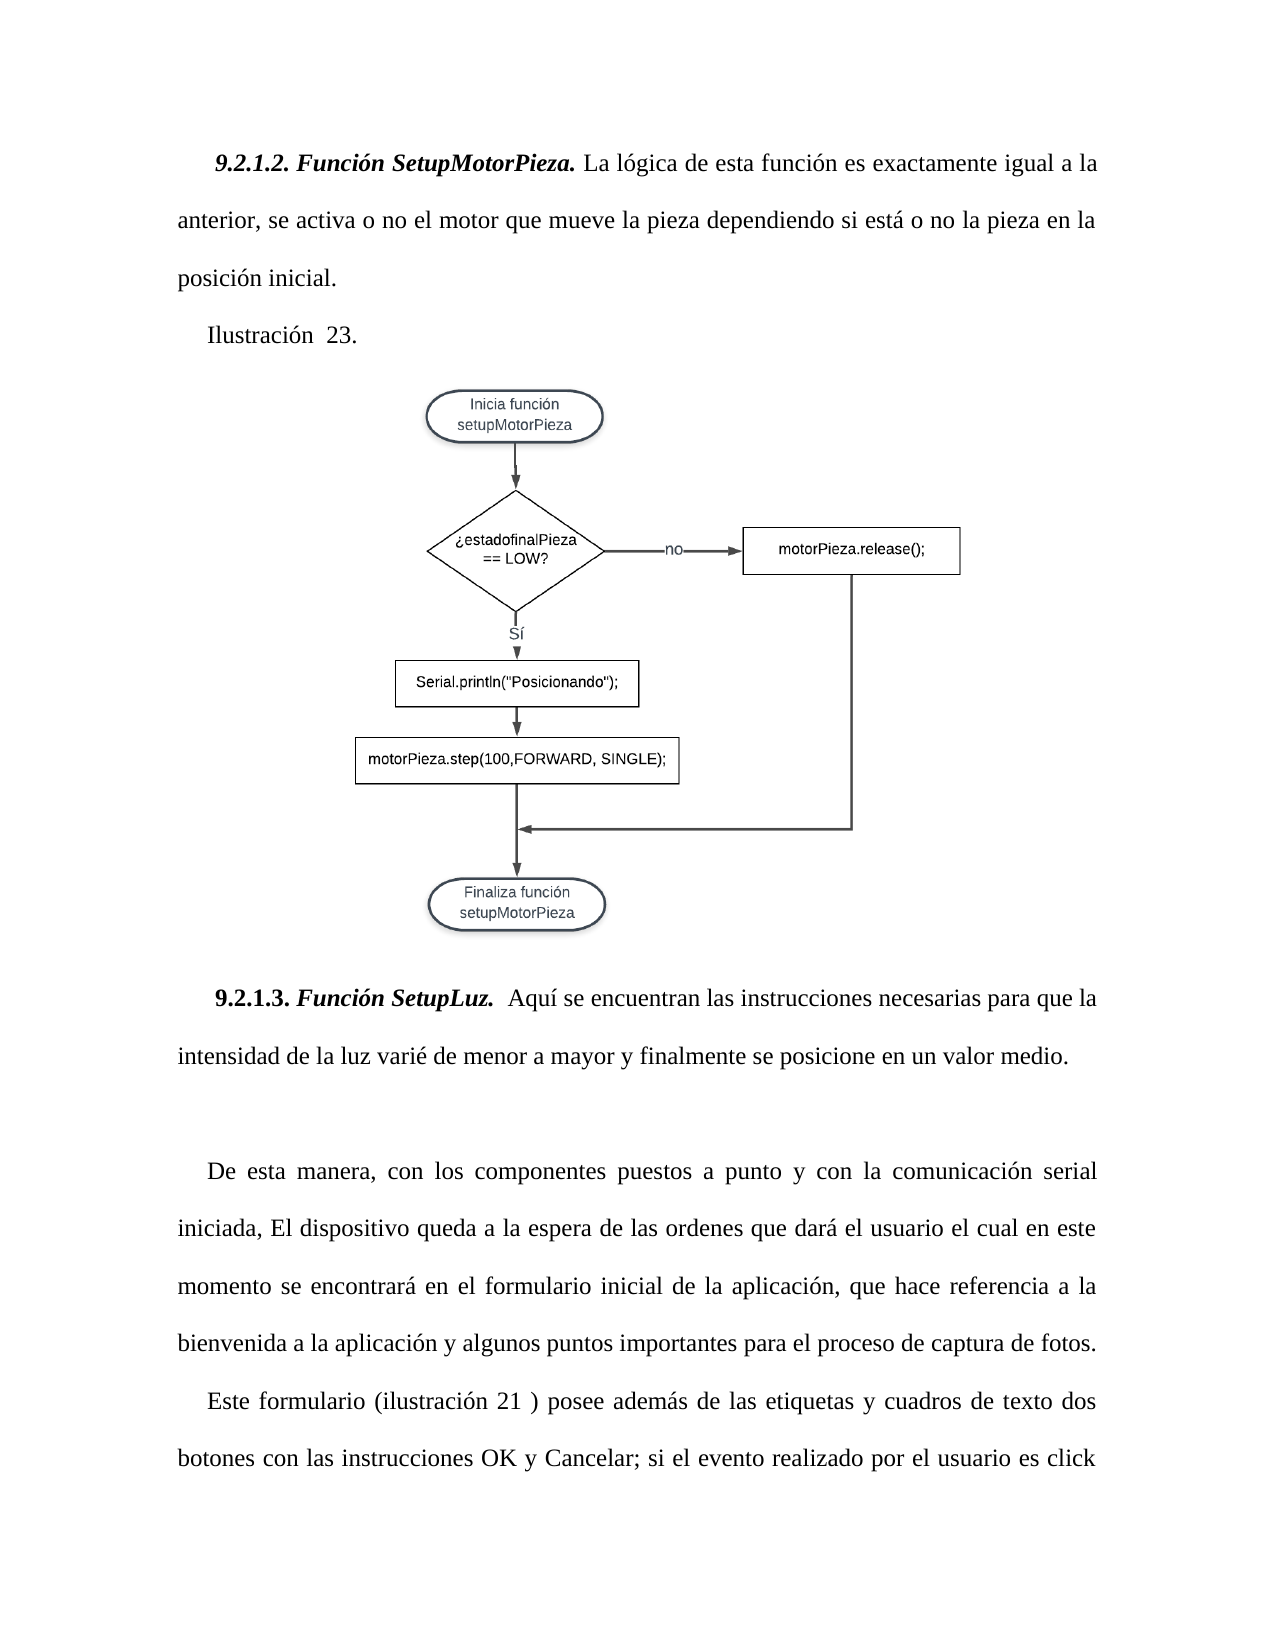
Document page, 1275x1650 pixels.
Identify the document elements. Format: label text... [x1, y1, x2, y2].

subtitle Función SetupMotorPieza. La lógica de esta función es exactamente igual a la anterior, se activa o no el motor que mueve la pieza dependiendo si está o no la pieza en la posición inicial. [177, 148, 1098, 291]
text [177, 1386, 1098, 1472]
subtitle Función SetupLuz. Aquí se encuentran las instrucciones necesarias para que la intensidad de la luz varié de menor a mayor y finalmente se posicione en un valor medio. [177, 983, 1098, 1069]
text De esta manera, con los componentes puestos a punto y con la comunicación serial iniciada, El dispositivo queda a la espera de las ordenes que dará el usuario el cual en este momento se encontrará en el formulario inicial de la aplicación, que hace referencia a la bienvenida a la aplicación y algunos puntos importantes para el proceso de captura de fotos. [177, 1156, 1098, 1357]
picture [323, 377, 981, 951]
